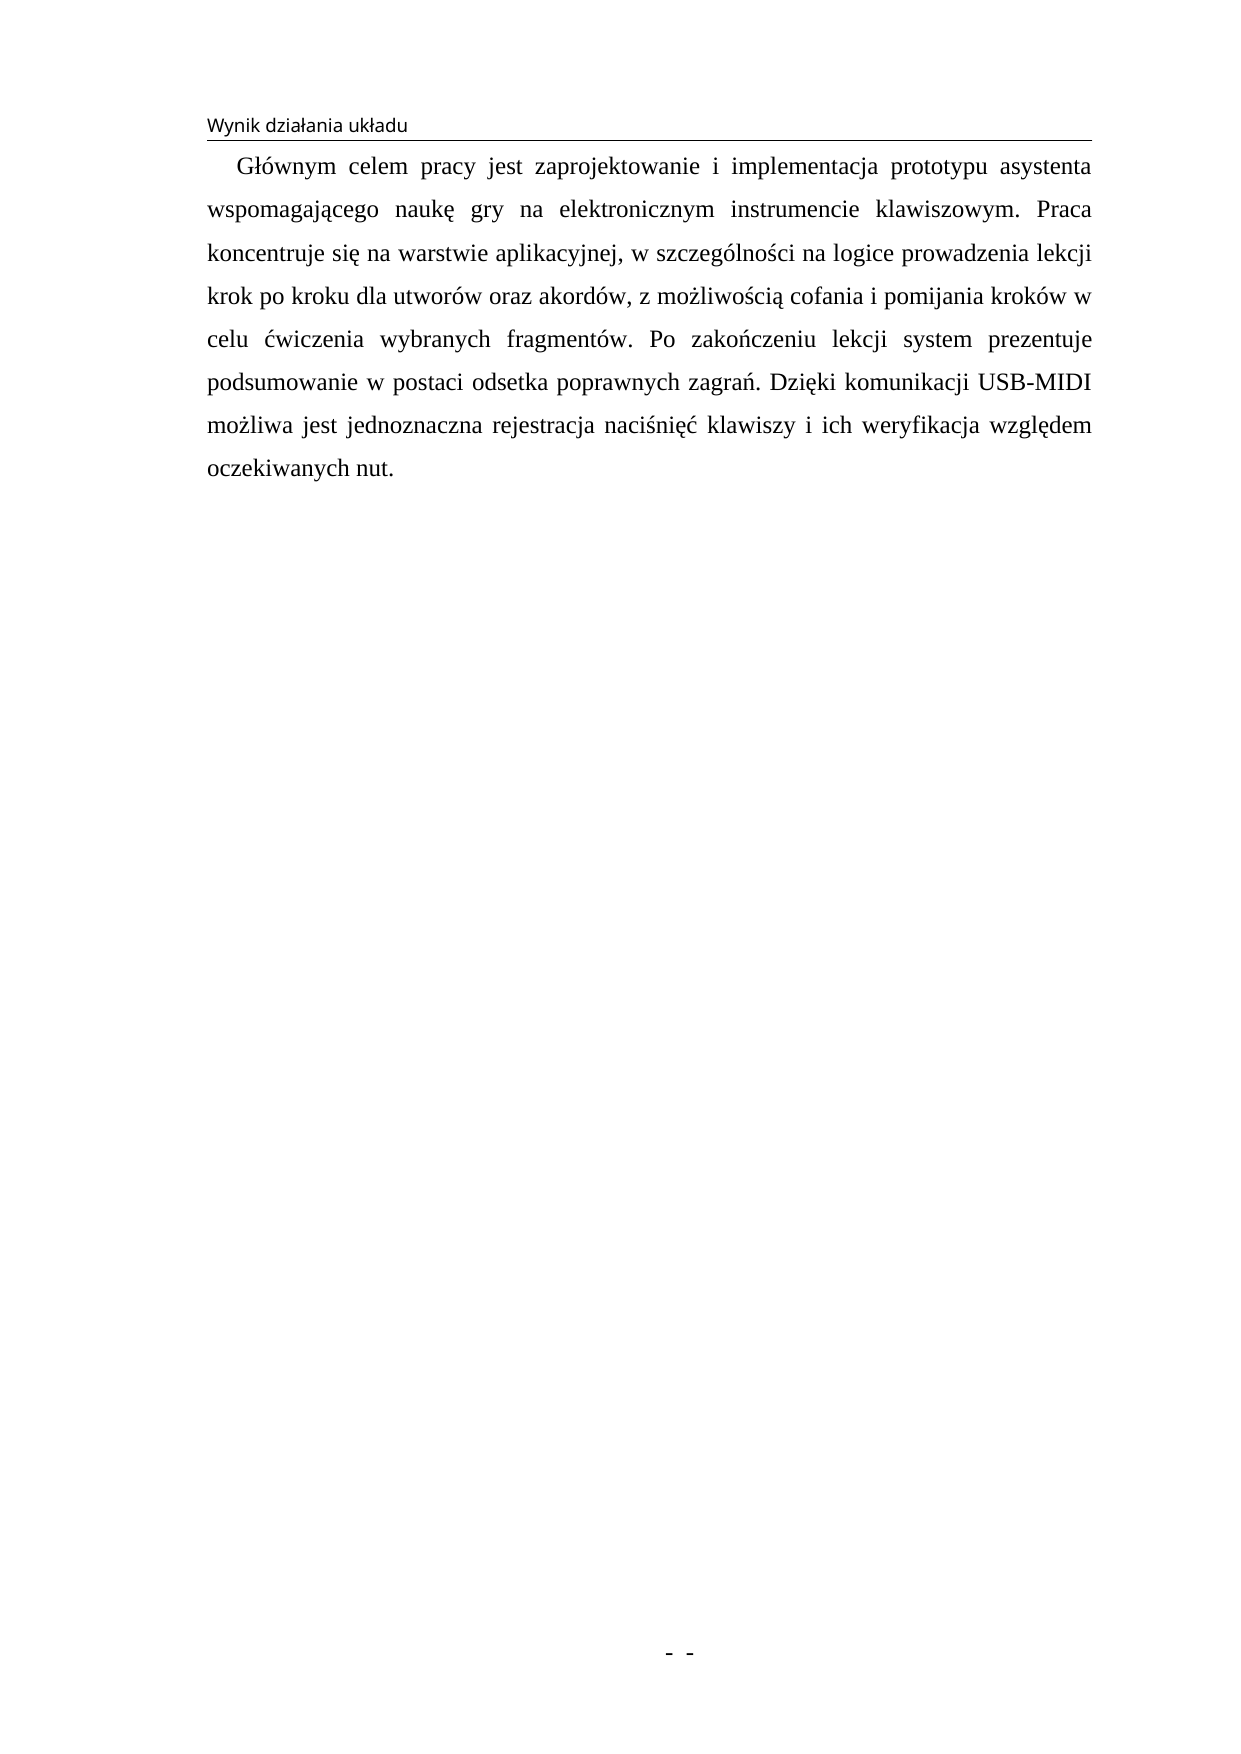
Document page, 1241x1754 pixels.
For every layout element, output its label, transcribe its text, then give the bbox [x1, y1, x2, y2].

text Głównym celem pracy jest zaprojektowanie i implementacja prototypu asystenta wspomagającego naukę gry na elektronicznym instrumencie klawiszowym. Praca koncentruje się na warstwie aplikacyjnej, w szczególności na logice prowadzenia lekcji krok po kroku dla utworów oraz akordów, z możliwością cofania i pomijania kroków w celu ćwiczenia wybranych fragmentów. Po zakończeniu lekcji system prezentuje podsumowanie w postaci odsetka poprawnych zagrań. Dzięki komunikacji USB-MIDI możliwa jest jednoznaczna rejestracja naciśnięć klawiszy i ich weryfikacja względem oczekiwanych nut. [207, 151, 1092, 482]
